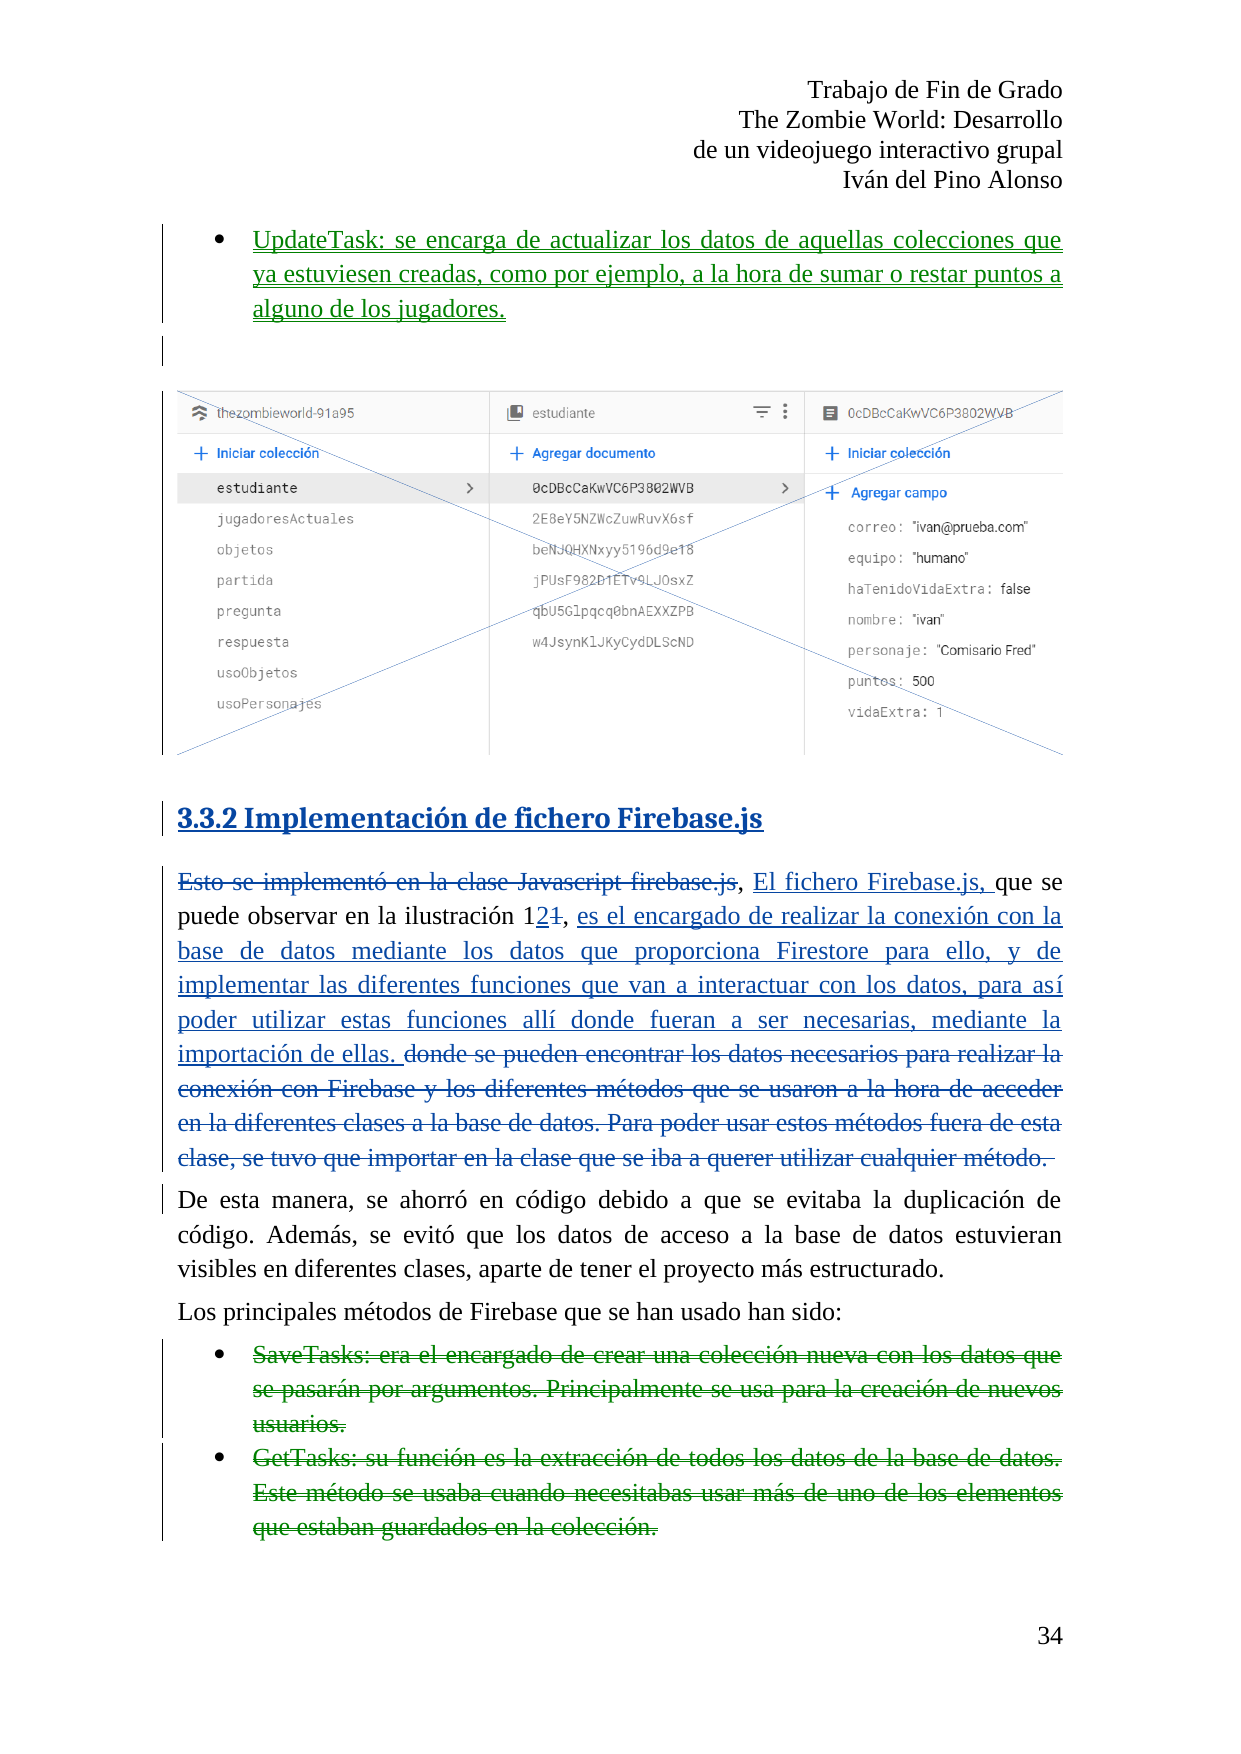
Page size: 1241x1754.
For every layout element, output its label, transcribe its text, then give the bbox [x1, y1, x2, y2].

text , que se puede observar en la ilustración 1, [177, 996, 1063, 1089]
text , que se puede observar en la ilustración 1, [177, 962, 1063, 995]
picture [177, 392, 617, 754]
text , que se puede observar en la ilustración 1, [177, 1090, 1063, 1172]
text , que se puede observar en la ilustración 1, [177, 866, 1063, 961]
text Los principales métodos de Firebase que se han usado han sido: [177, 1296, 1063, 1326]
text De esta manera, se ahorró en código debido a que se evitaba la duplicación de código. Además, se evitó que los datos de acceso a la base de datos estuvieran visibles en diferentes clases, aparte de tener el proyecto más estructurado. [177, 1184, 1063, 1283]
picture [623, 392, 1063, 754]
picture [180, 574, 1060, 755]
picture [178, 390, 1062, 572]
